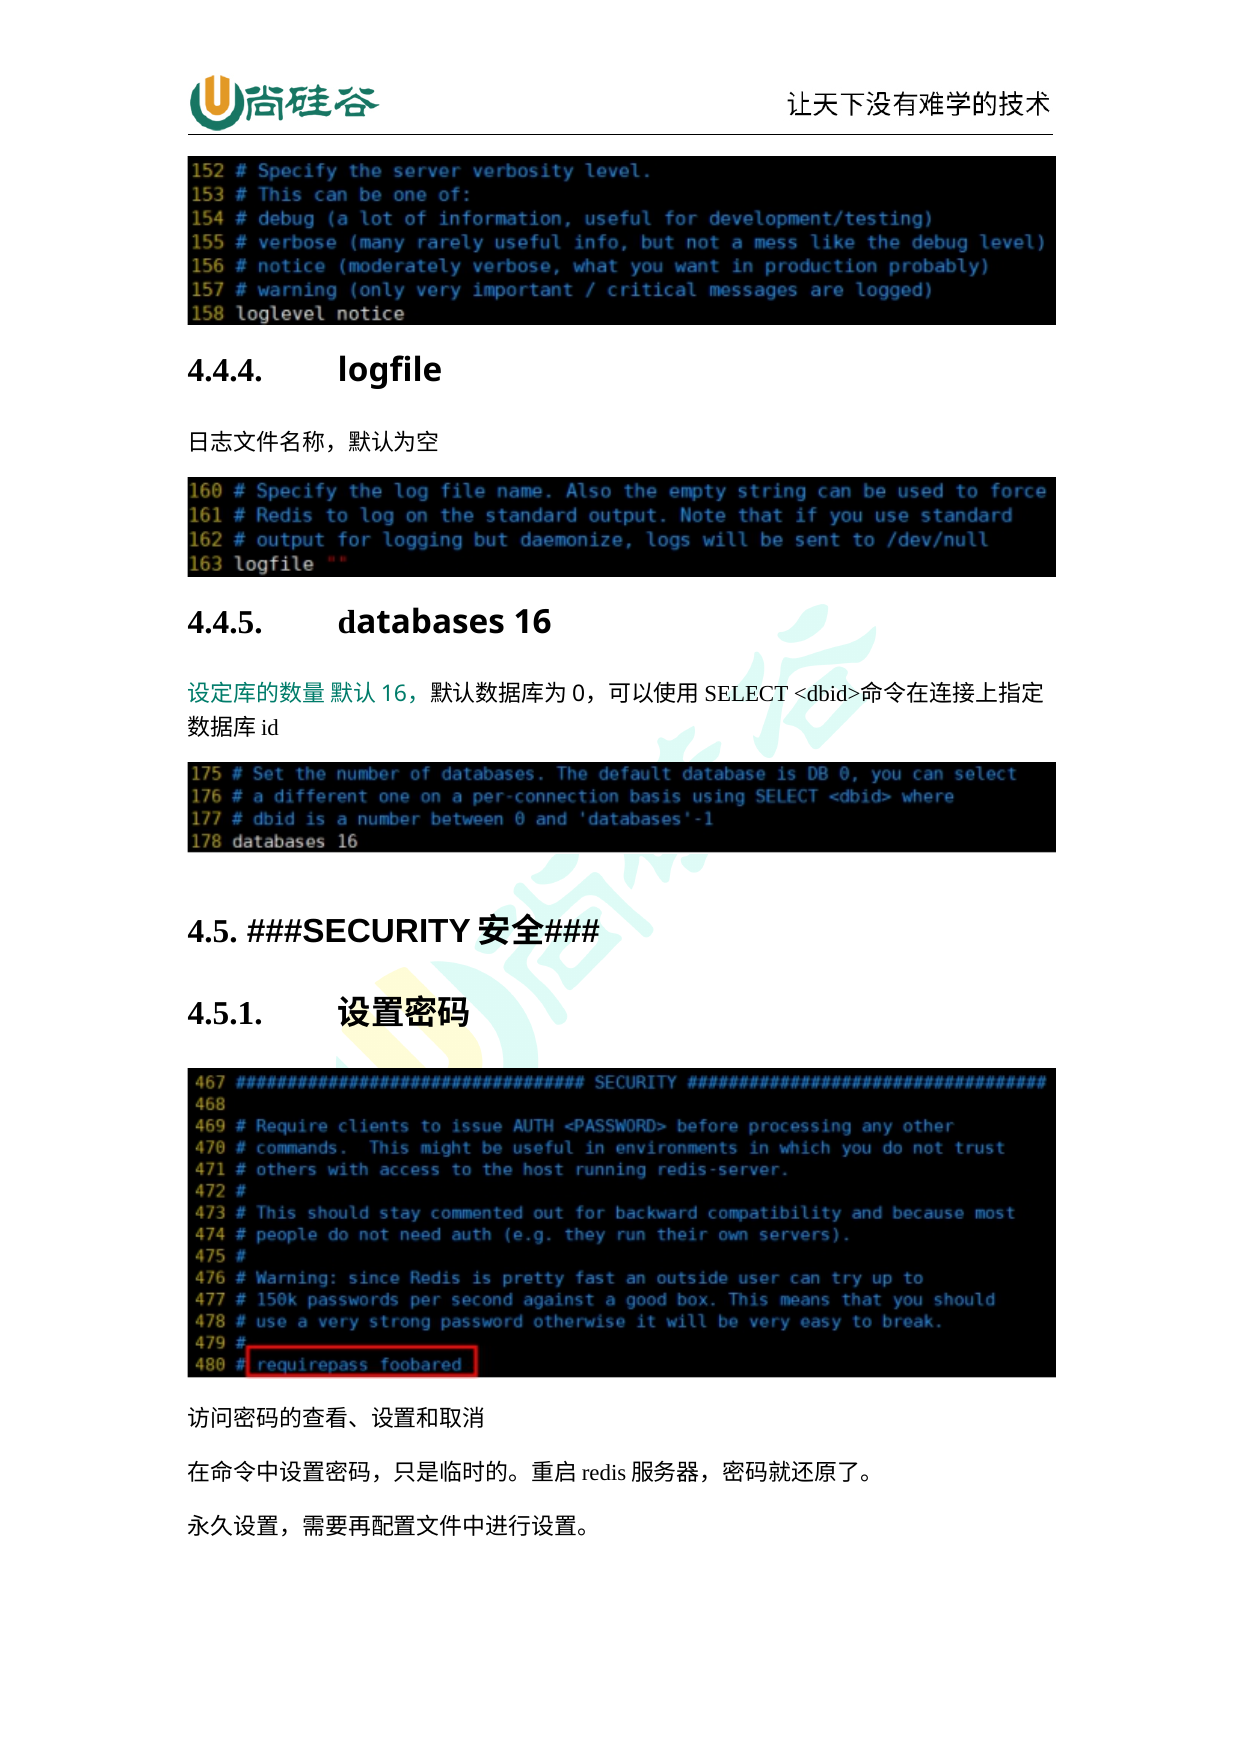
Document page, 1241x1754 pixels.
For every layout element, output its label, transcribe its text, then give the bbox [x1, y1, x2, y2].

text 访问密码的查看、设置和取消 [187, 1400, 1053, 1433]
text 设定库的数量 默认16，默认数据库为0，可以使用SELECT <dbid>命令在连接上指定数据库id [187, 675, 1053, 742]
picture [187, 1068, 1056, 1379]
list logfile [187, 346, 1053, 391]
list ###SECURITY安全### [187, 904, 1053, 952]
picture [187, 762, 1056, 854]
picture [187, 477, 1056, 577]
picture [187, 156, 1056, 325]
picture [187, 73, 1053, 132]
text 永久设置，需要再配置文件中进行设置。 [187, 1508, 1053, 1541]
list 设置密码 [187, 986, 1053, 1034]
text 在命令中设置密码，只是临时的。重启redis服务器，密码就还原了。 [187, 1454, 1053, 1487]
list databases 16 [187, 598, 1053, 643]
text 日志文件名称，默认为空 [187, 423, 1053, 457]
